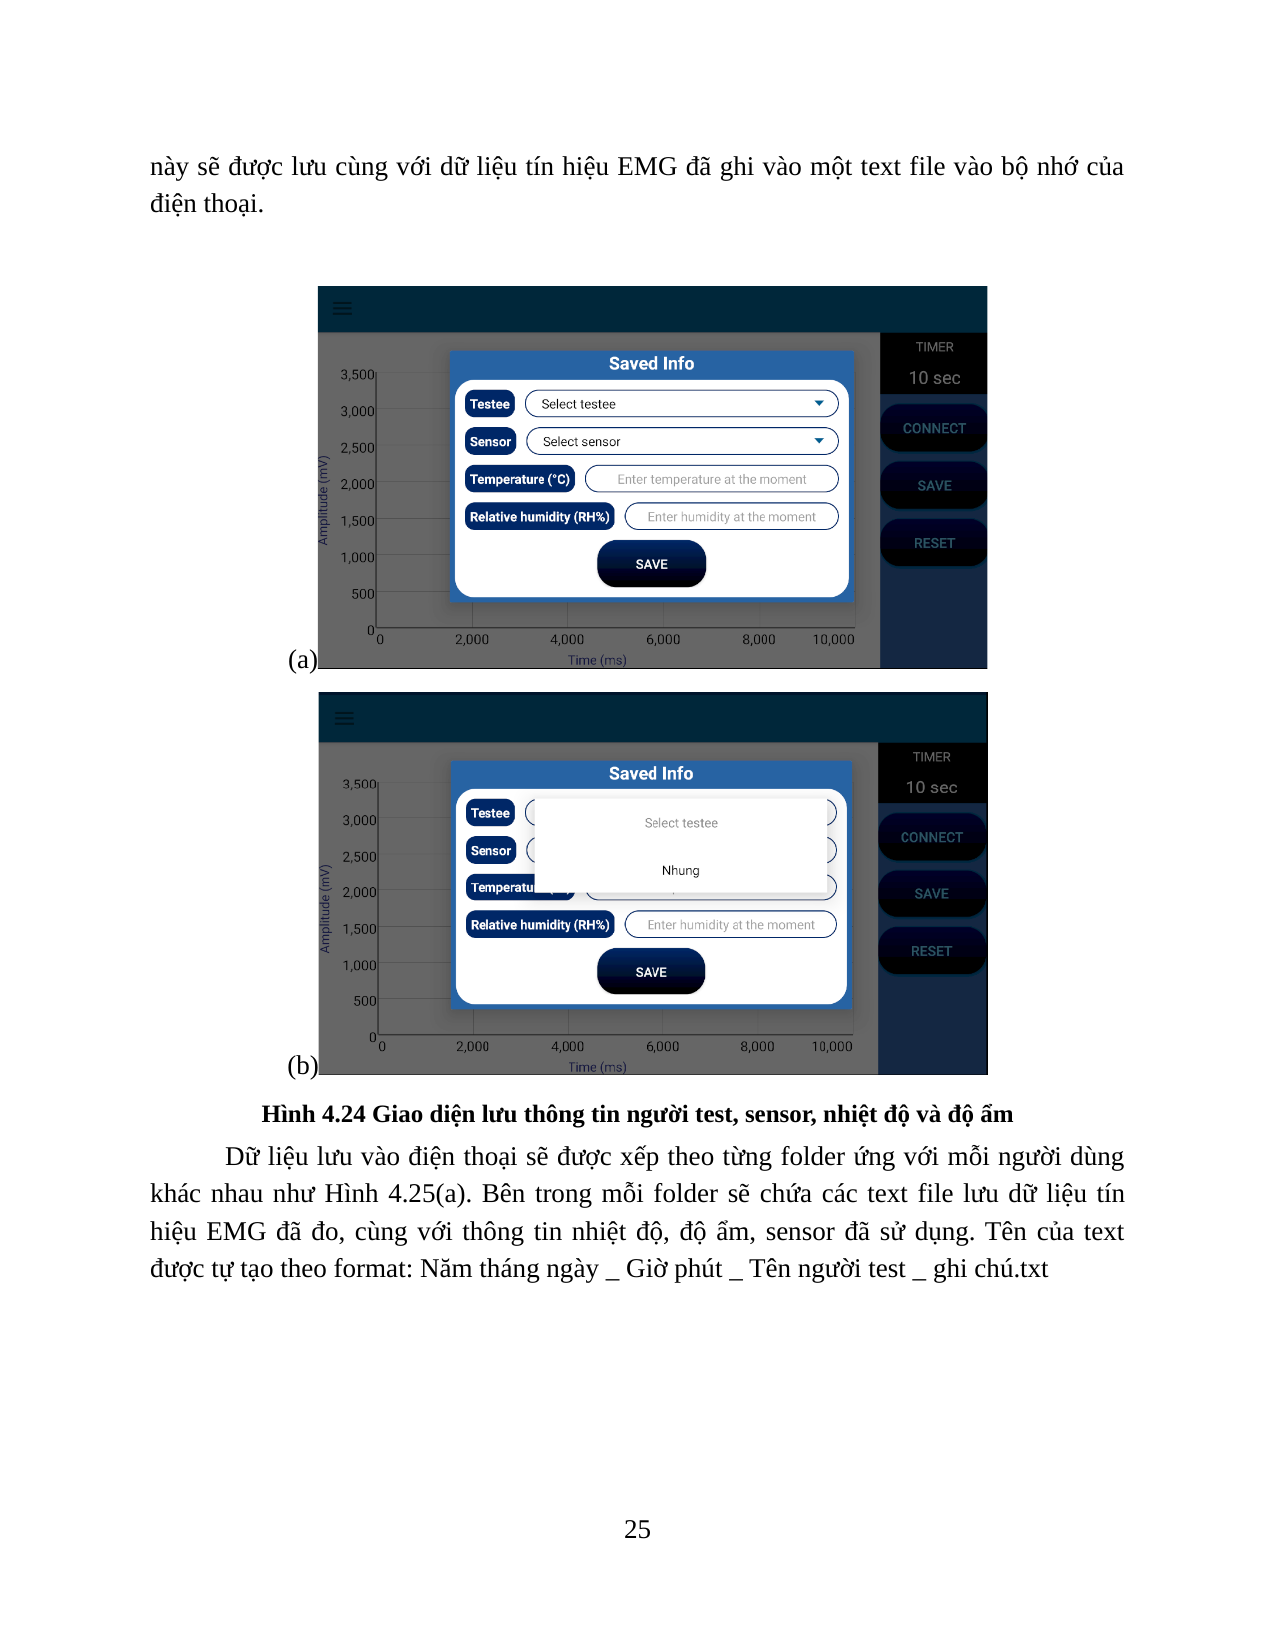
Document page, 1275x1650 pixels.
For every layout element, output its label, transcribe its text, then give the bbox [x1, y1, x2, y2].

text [150, 150, 1125, 218]
picture [317, 333, 988, 669]
picture [318, 692, 988, 1075]
